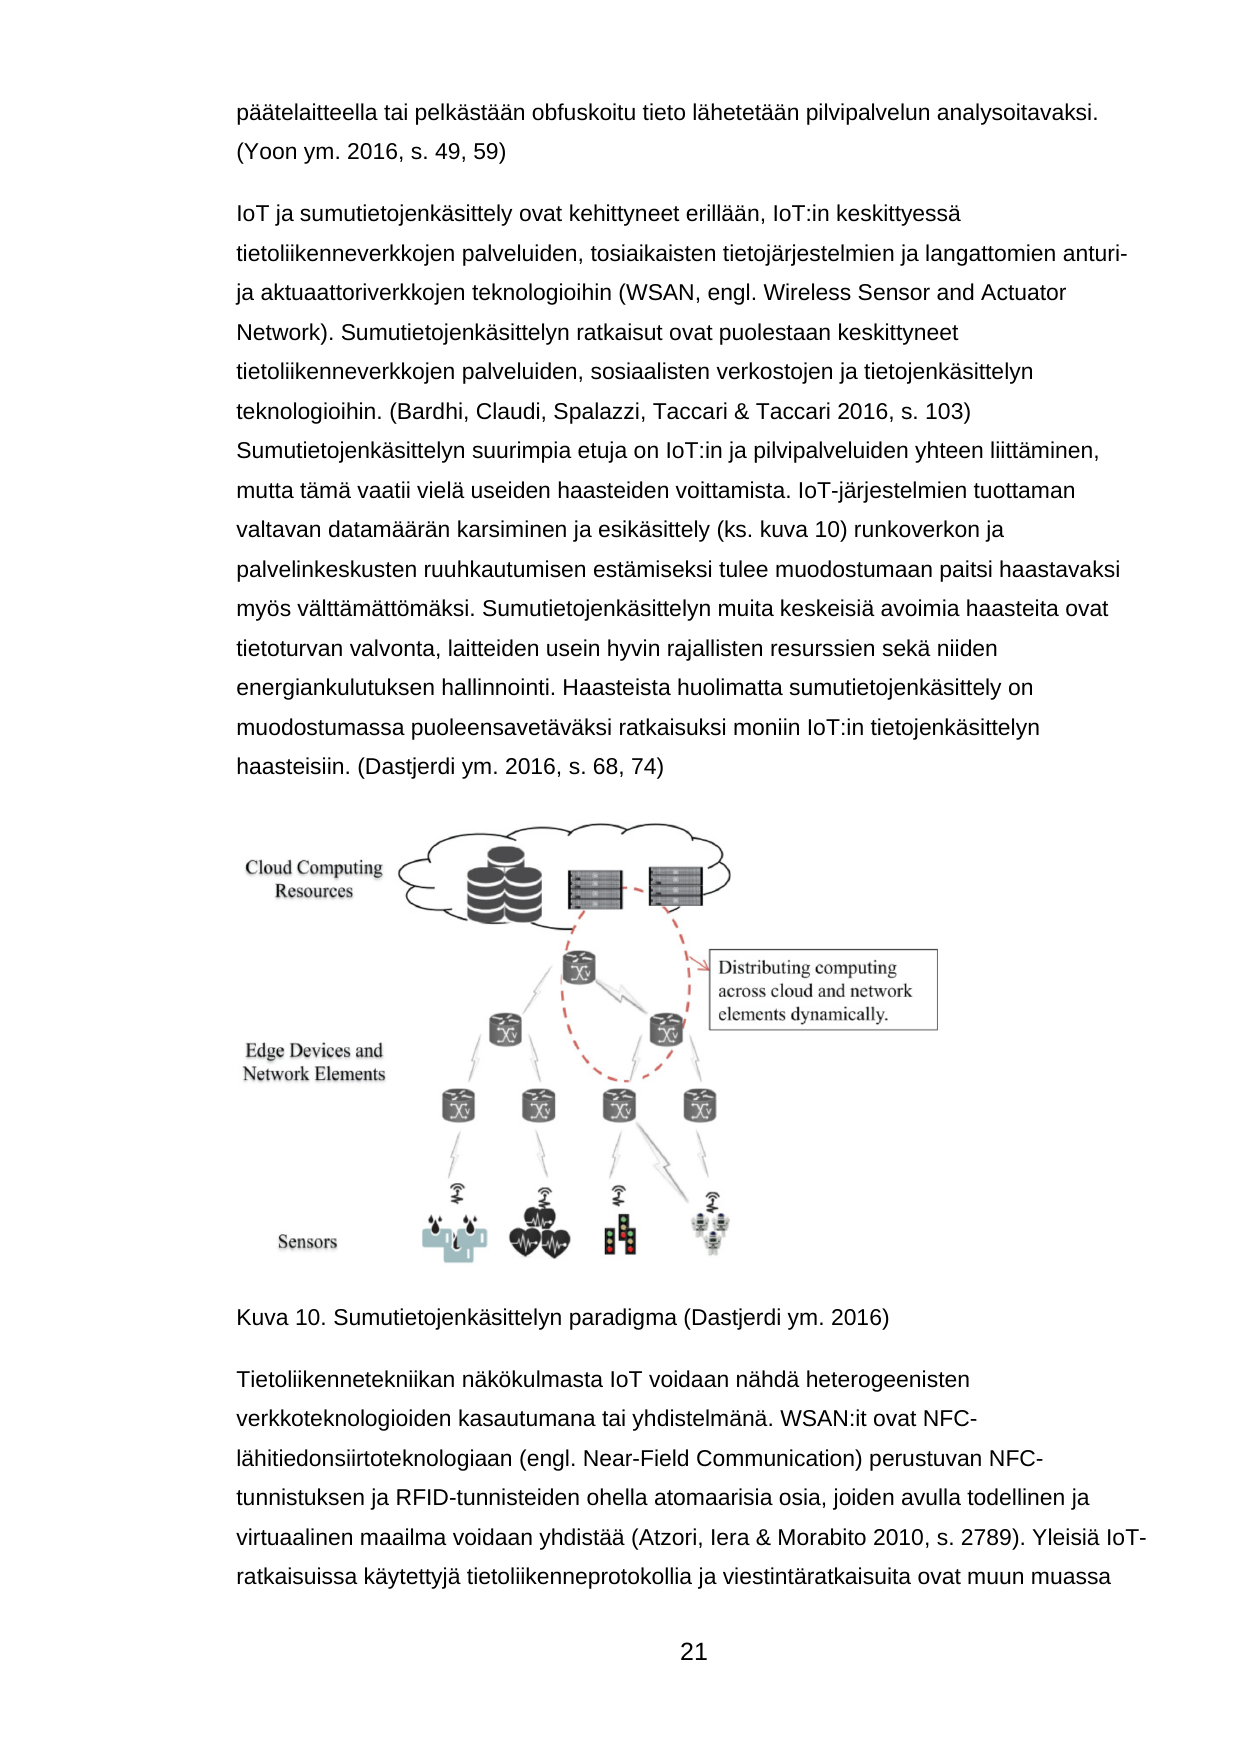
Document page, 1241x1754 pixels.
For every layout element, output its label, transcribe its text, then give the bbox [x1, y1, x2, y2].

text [236, 1366, 1152, 1589]
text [236, 98, 1152, 164]
text IoT ja sumutietojenkäsittely ovat kehittyneet erillään, IoT:in keskittyessä tietoliikenneverkkojen palveluiden, tosiaikaisten tietojärjestelmien ja langattomien anturi- ja aktuaattoriverkkojen teknologioihin (WSAN, engl. Wireless Sensor and Actuator Network). Sumutietojenkäsittelyn ratkaisut ovat puolestaan keskittyneet tietoliikenneverkkojen palveluiden, sosiaalisten verkostojen ja tietojenkäsittelyn teknologioihin. (Bardhi, Claudi, Spalazzi, Taccari & Taccari 2016, s. 103) Sumutietojenkäsittelyn suurimpia etuja on IoT:in ja pilvipalveluiden yhteen liittäminen, mutta tämä vaatii vielä useiden haasteiden voittamista. IoT-järjestelmien tuottaman valtavan datamäärän karsiminen ja esikäsittely (ks. kuva 10) runkoverkon ja palvelinkeskusten ruuhkautumisen estämiseksi tulee muodostumaan paitsi haastavaksi myös välttämättömäksi. Sumutietojenkäsittelyn muita keskeisiä avoimia haasteita ovat tietoturvan valvonta, laitteiden usein hyvin rajallisten resurssien sekä niiden energiankulutuksen hallinnointi. Haasteista huolimatta sumutietojenkäsittely on muodostumassa puoleensavetäväksi ratkaisuksi moniin IoT:in tietojenkäsittelyn haasteisiin. (Dastjerdi ym. 2016, s. 68, 74) [236, 200, 1152, 779]
picture [236, 815, 945, 1268]
text Kuva 10. Sumutietojenkäsittelyn paradigma (Dastjerdi ym. 2016) [236, 1303, 1152, 1330]
